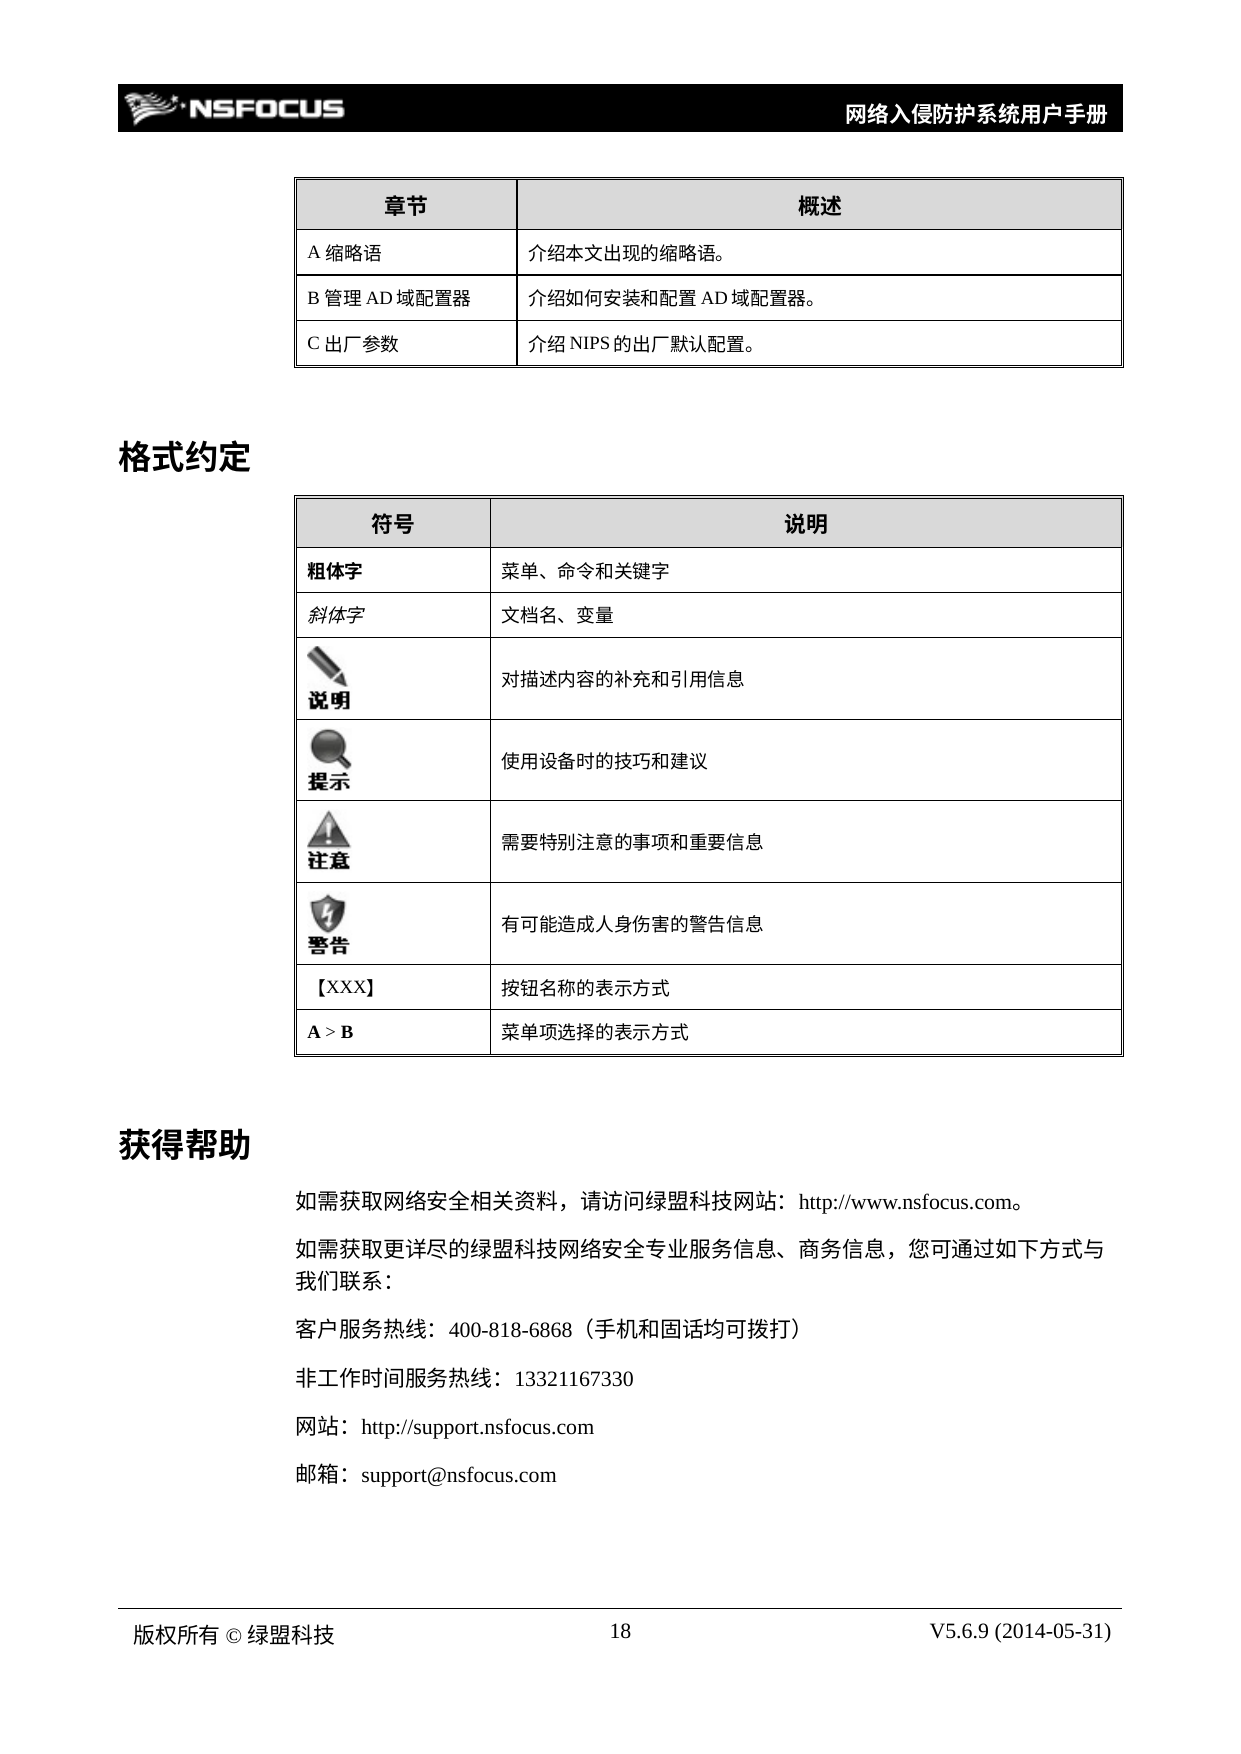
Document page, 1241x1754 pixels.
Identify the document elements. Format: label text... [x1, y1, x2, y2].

subtitle 获得帮助 [118, 1119, 1122, 1167]
table_cell C 出厂参数 [297, 321, 516, 365]
table_cell 文档名、变量 [491, 593, 1121, 637]
table_cell 介绍如何安装和配置AD域配置器。 [518, 276, 1121, 319]
table_cell [297, 883, 490, 964]
picture [307, 727, 353, 792]
table_header 说明 [491, 499, 1121, 547]
picture [307, 891, 353, 956]
table_cell 对描述内容的补充和引用信息 [491, 638, 1121, 718]
text 非工作时间服务热线：13321167330 [295, 1361, 1122, 1392]
table_cell 介绍本文出现的缩略语。 [518, 230, 1121, 274]
table_cell B 管理AD域配置器 [297, 276, 516, 319]
table_cell [297, 720, 490, 800]
table_cell [297, 801, 490, 882]
table_cell 菜单、命令和关键字 [491, 548, 1121, 592]
text 网站：http://support.nsfocus.com [295, 1409, 1122, 1441]
table_cell 有可能造成人身伤害的警告信息 [491, 883, 1121, 964]
table_cell A > B [297, 1010, 490, 1053]
table_header 符号 [297, 499, 490, 547]
picture [307, 646, 353, 711]
picture [307, 809, 353, 874]
subtitle 格式约定 [118, 431, 1122, 479]
table_cell A 缩略语 [297, 230, 516, 274]
text 如需获取网络安全相关资料，请访问绿盟科技网站：http://www.nsfocus.com。 [295, 1184, 1122, 1216]
table_header 章节 [297, 180, 516, 229]
table_cell 菜单项选择的表示方式 [491, 1010, 1121, 1053]
table_header 概述 [518, 180, 1121, 229]
text 邮箱：support@nsfocus.com [295, 1457, 1122, 1489]
table_cell 按钮名称的表示方式 [491, 965, 1121, 1009]
table_cell 粗体字 [297, 548, 490, 592]
text 客户服务热线：400-818-6868（手机和固话均可拨打） [295, 1312, 1122, 1344]
table_cell 【XXX】 [297, 965, 490, 1009]
table_cell 斜体字 [297, 593, 490, 637]
table_cell [297, 638, 490, 718]
picture [118, 84, 1123, 132]
table_cell 介绍NIPS的出厂默认配置。 [518, 321, 1121, 365]
table_cell 需要特别注意的事项和重要信息 [491, 801, 1121, 882]
text 如需获取更详尽的绿盟科技网络安全专业服务信息、商务信息，您可通过如下方式与我们联系： [295, 1232, 1122, 1296]
table_cell 使用设备时的技巧和建议 [491, 720, 1121, 800]
